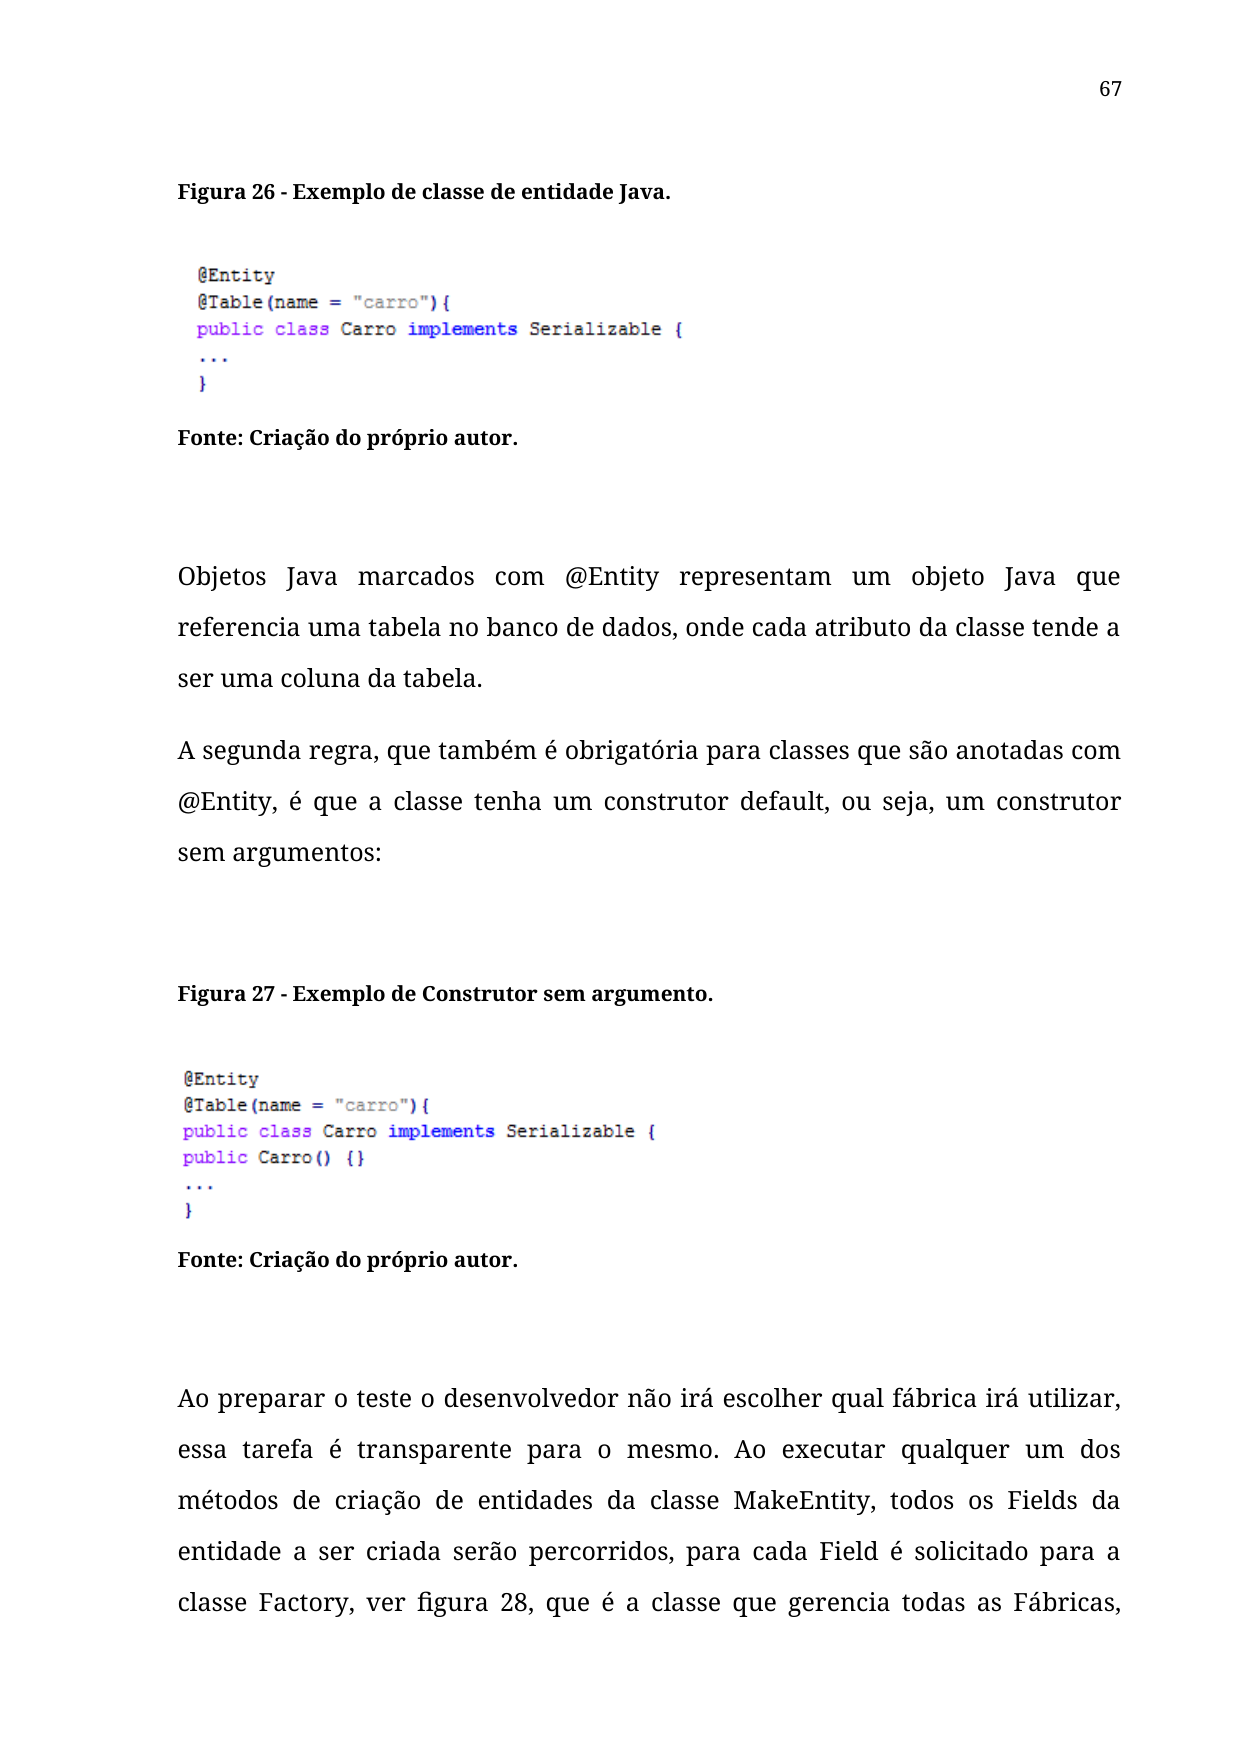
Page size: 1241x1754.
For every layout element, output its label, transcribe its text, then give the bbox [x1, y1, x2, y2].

text A segunda regra, que também é obrigatória para classes que são anotadas com @Entity, é que a classe tenha um construtor default, ou seja, um construtor sem argumentos: [177, 733, 1122, 869]
picture [177, 240, 735, 410]
text Objetos Java marcados com @Entity representam um objeto Java que referencia uma tabela no banco de dados, onde cada atributo da classe tende a ser uma coluna da tabela. [177, 559, 1122, 695]
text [177, 1381, 1122, 1619]
picture [177, 1042, 679, 1232]
